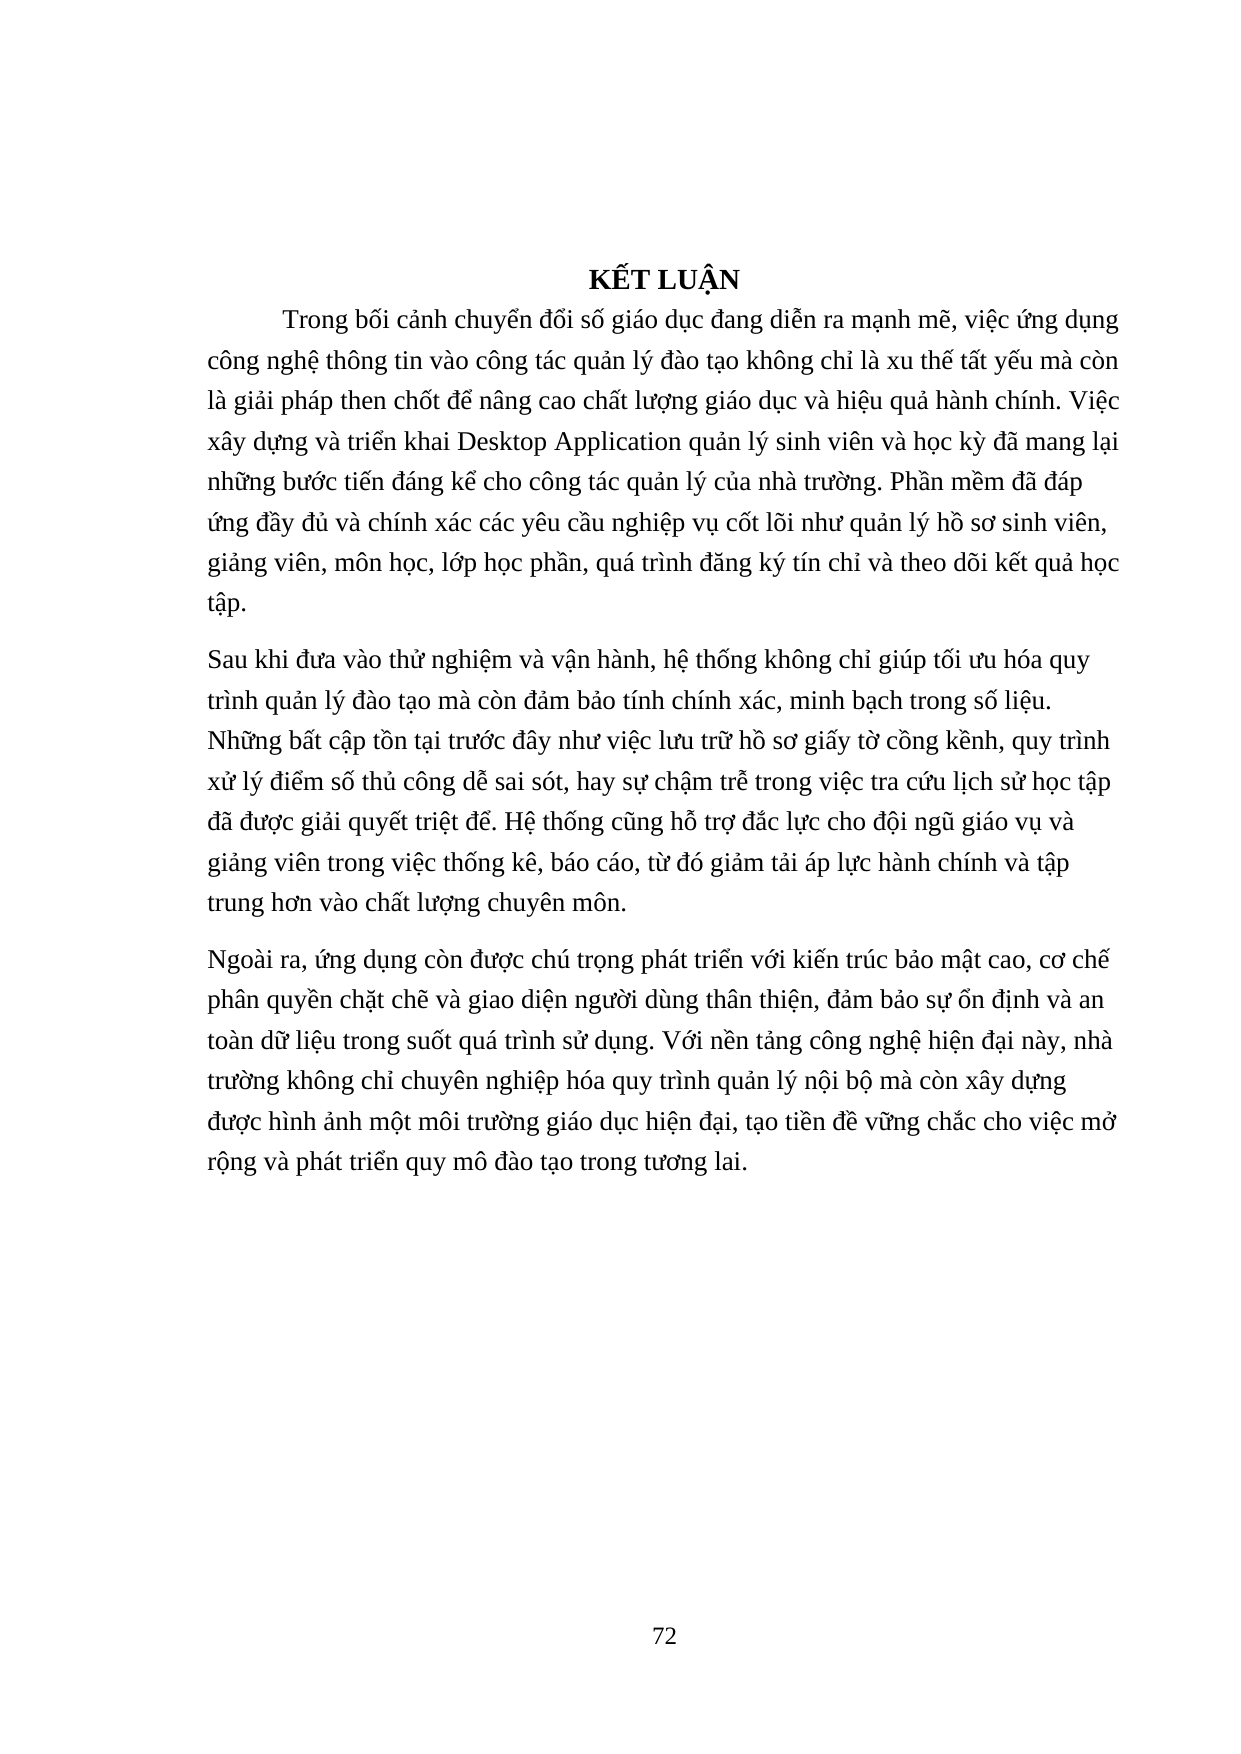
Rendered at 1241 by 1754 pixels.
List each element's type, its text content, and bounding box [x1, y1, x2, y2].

subtitle KẾT LUẬN [207, 262, 1122, 295]
text Ngoài ra, ứng dụng còn được chú trọng phát triển với kiến trúc bảo mật cao, cơ chế phân quyền chặt chẽ và giao diện người dùng thân thiện, đảm bảo sự ổn định và an toàn dữ liệu trong suốt quá trình sử dụng. Với nền tảng công nghệ hiện đại này, nhà trường không chỉ chuyên nghiệp hóa quy trình quản lý nội bộ mà còn xây dựng được hình ảnh một môi trường giáo dục hiện đại, tạo tiền đề vững chắc cho việc mở rộng và phát triển quy mô đào tạo trong tương lai. [207, 943, 1122, 1176]
text Sau khi đưa vào thử nghiệm và vận hành, hệ thống không chỉ giúp tối ưu hóa quy trình quản lý đào tạo mà còn đảm bảo tính chính xác, minh bạch trong số liệu. Những bất cập tồn tại trước đây như việc lưu trữ hồ sơ giấy tờ cồng kềnh, quy trình xử lý điểm số thủ công dễ sai sót, hay sự chậm trễ trong việc tra cứu lịch sử học tập đã được giải quyết triệt để. Hệ thống cũng hỗ trợ đắc lực cho đội ngũ giáo vụ và giảng viên trong việc thống kê, báo cáo, từ đó giảm tải áp lực hành chính và tập trung hơn vào chất lượng chuyên môn. [207, 644, 1122, 917]
text Trong bối cảnh chuyển đổi số giáo dục đang diễn ra mạnh mẽ, việc ứng dụng công nghệ thông tin vào công tác quản lý đào tạo không chỉ là xu thế tất yếu mà còn là giải pháp then chốt để nâng cao chất lượng giáo dục và hiệu quả hành chính. Việc xây dựng và triển khai Desktop Application quản lý sinh viên và học kỳ đã mang lại những bước tiến đáng kể cho công tác quản lý của nhà trường. Phần mềm đã đáp ứng đầy đủ và chính xác các yêu cầu nghiệp vụ cốt lõi như quản lý hồ sơ sinh viên, giảng viên, môn học, lớp học phần, quá trình đăng ký tín chỉ và theo dõi kết quả học tập. [207, 304, 1122, 618]
